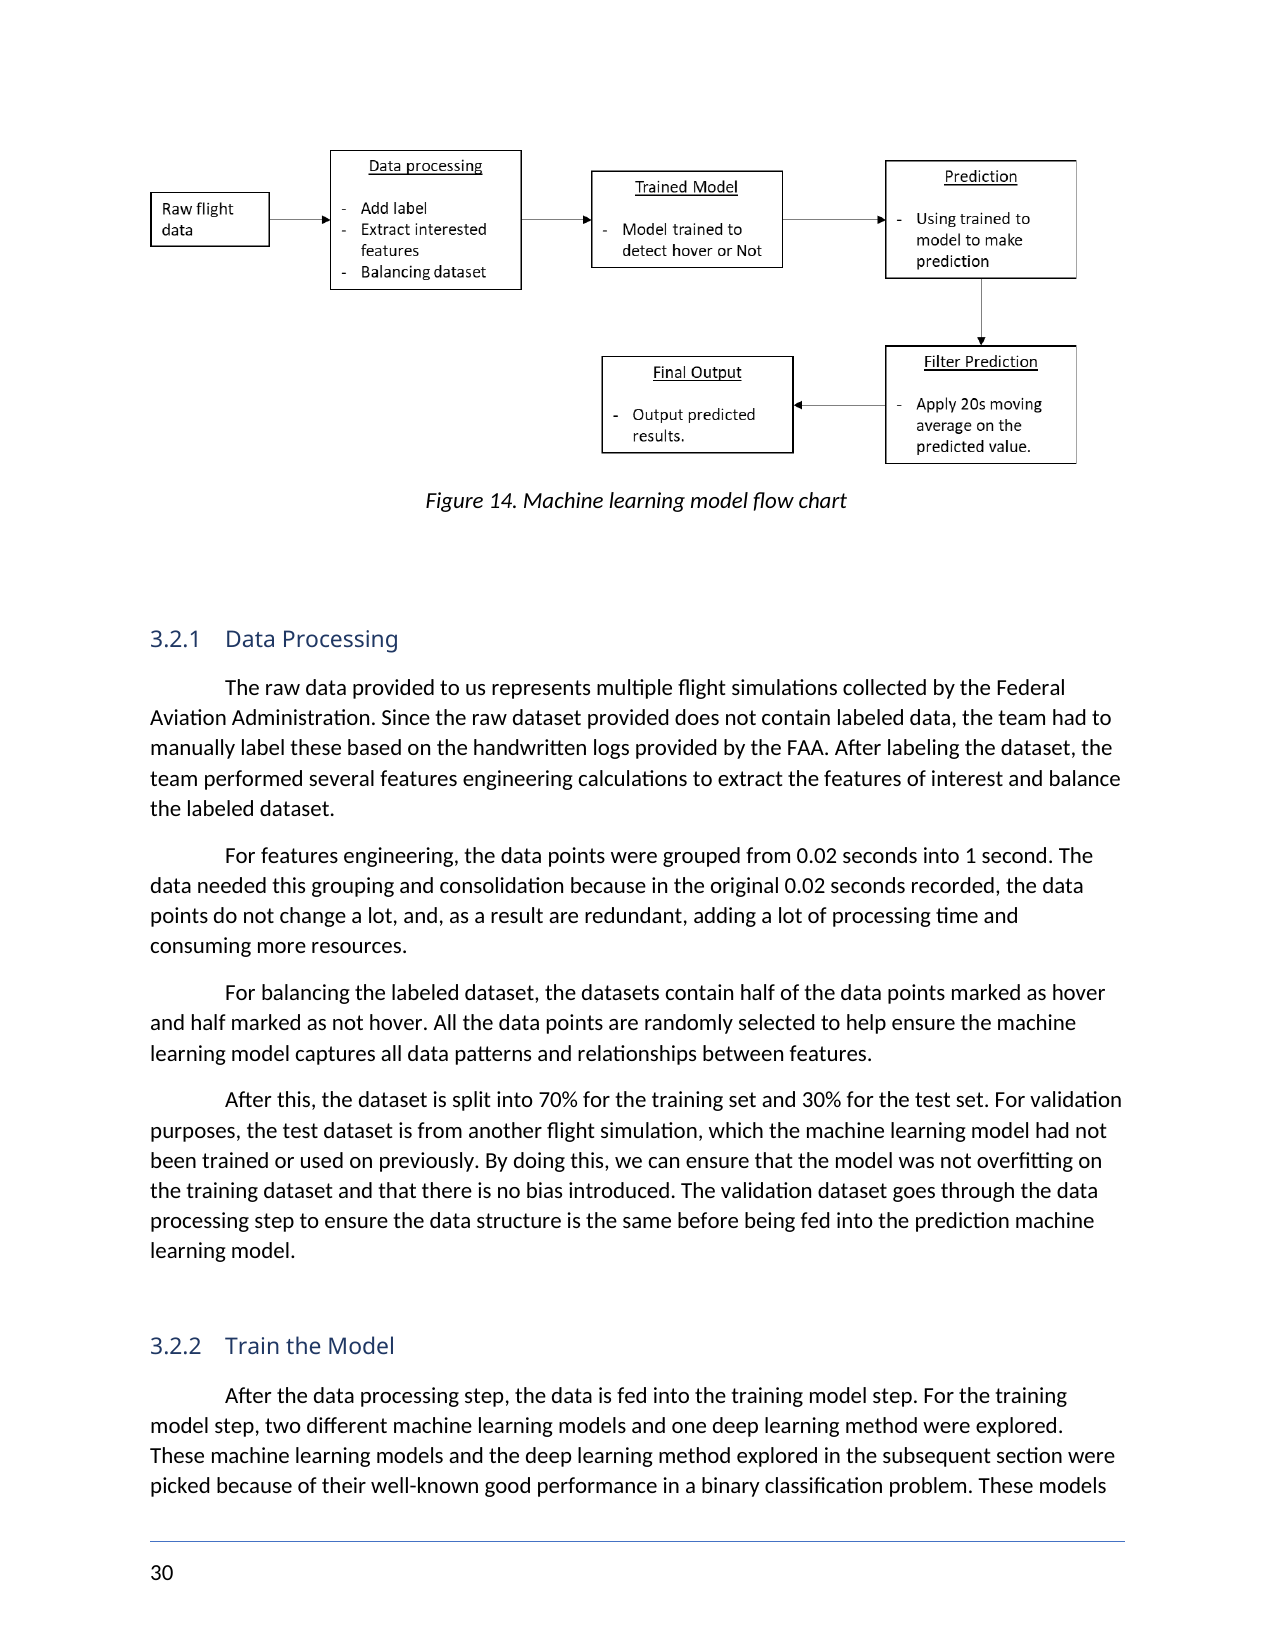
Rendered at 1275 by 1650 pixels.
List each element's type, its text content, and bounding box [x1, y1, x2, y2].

text For balancing the labeled dataset, the datasets contain half of the data points marked as hover and half marked as not hover. All the data points are randomly selected to help ensure the machine learning model captures all data patterns and relationships between features. [150, 978, 1125, 1067]
text The raw data provided to us represents multiple flight simulations collected by the Federal Aviation Administration. Since the raw dataset provided does not contain labeled data, the team had to manually label these based on the handwritten logs provided by the FAA. After labeling the dataset, the team performed several features engineering calculations to extract the features of interest and balance the labeled dataset. [150, 673, 1125, 822]
text After this, the dataset is split into 70% for the training set and 30% for the test set. For validation purposes, the test dataset is from another flight simulation, which the machine learning model had not been trained or used on previously. By doing this, we can ensure that the model was not overfitting on the training dataset and that there is no bias introduced. The validation dataset goes through the data processing step to ensure the data structure is the same before being fed into the prediction machine learning model. [150, 1086, 1125, 1264]
text For features engineering, the data points were grouped from 0.02 seconds into 1 second. The data needed this grouping and consolidation because in the original 0.02 seconds recorded, the data points do not change a lot, and, as a result are redundant, adding a lot of processing time and consuming more resources. [150, 841, 1125, 959]
picture [150, 150, 1077, 468]
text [150, 1381, 1125, 1499]
subtitle Data Processing [150, 623, 1125, 654]
subtitle Train the Model [150, 1330, 1125, 1362]
